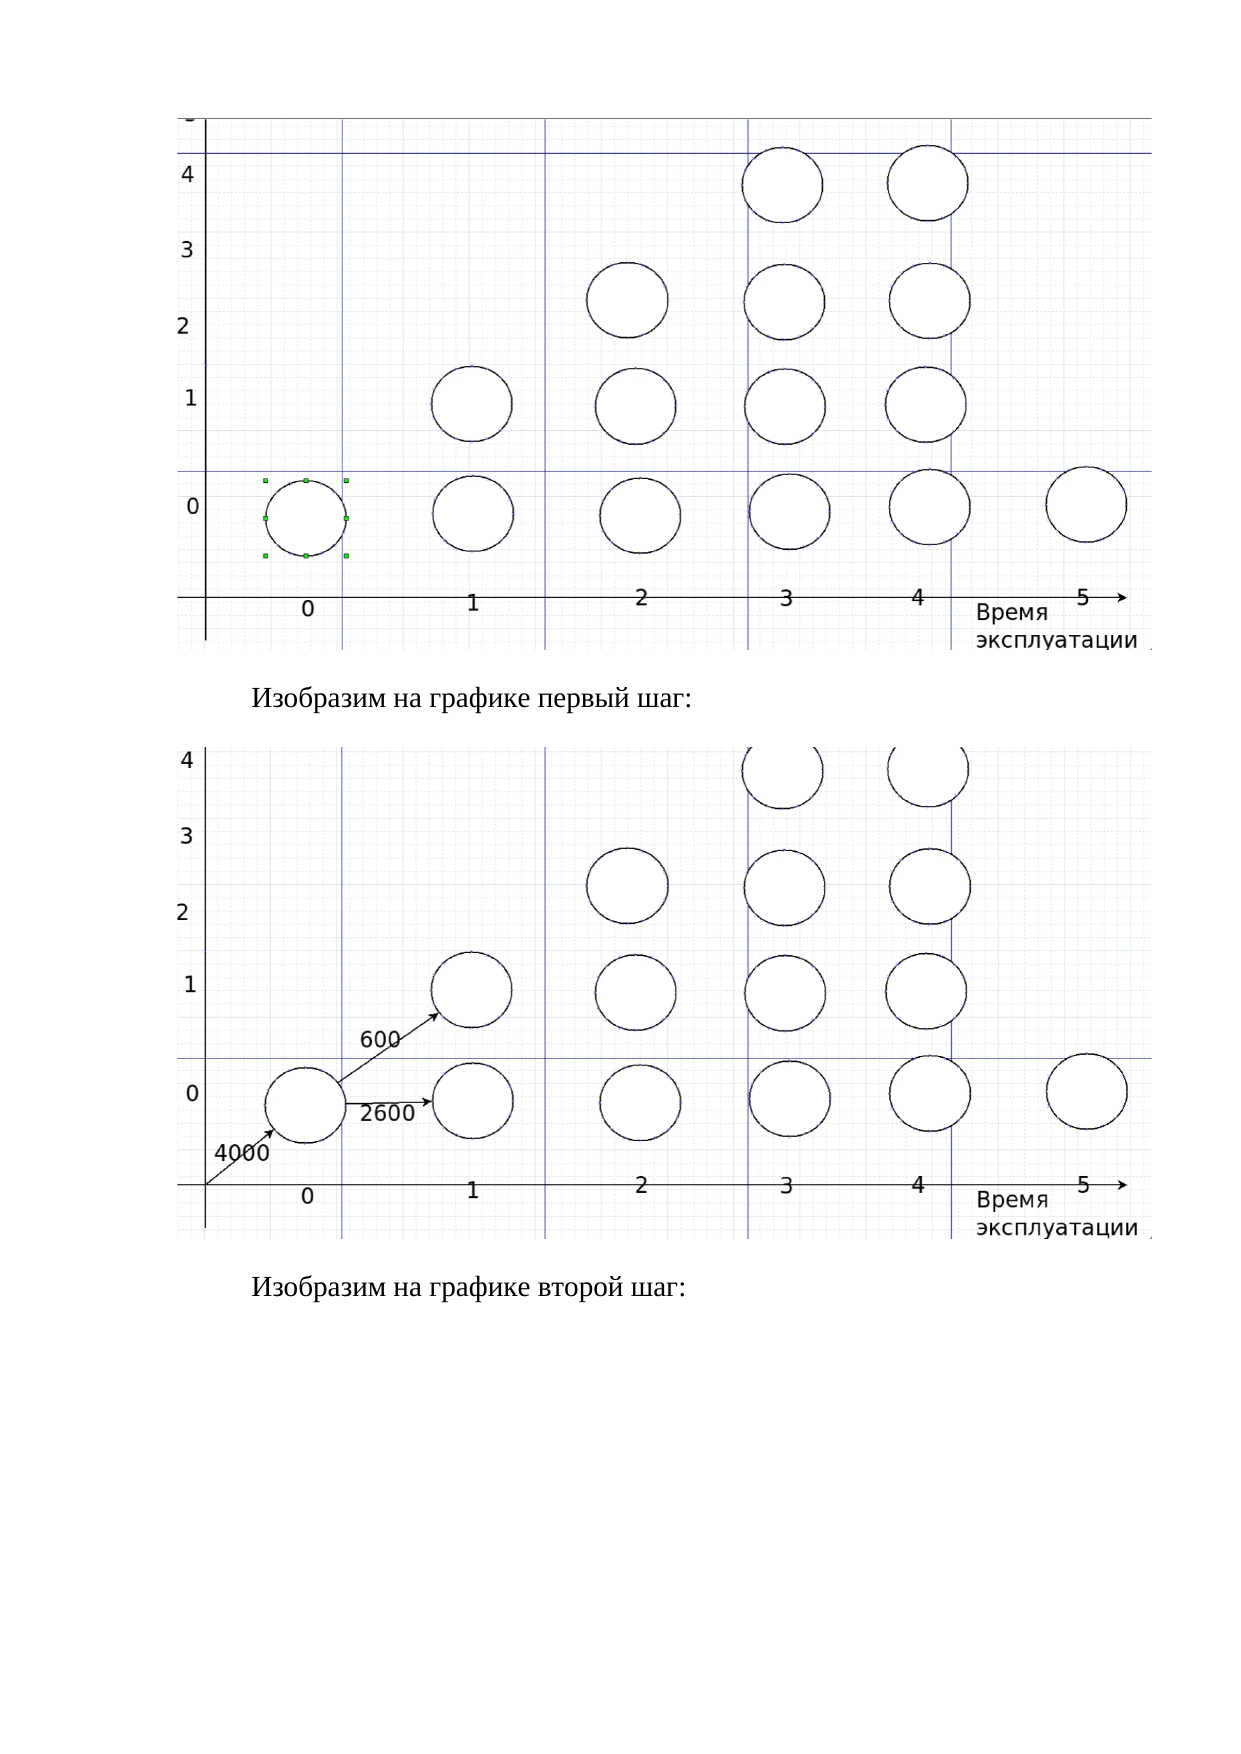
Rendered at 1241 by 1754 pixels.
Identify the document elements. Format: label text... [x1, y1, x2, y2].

picture [177, 747, 1152, 1239]
picture [177, 118, 1152, 650]
text Изобразим на графике первый шаг: [177, 680, 1152, 714]
text Изобразим на графике второй шаг: [177, 1269, 1152, 1303]
